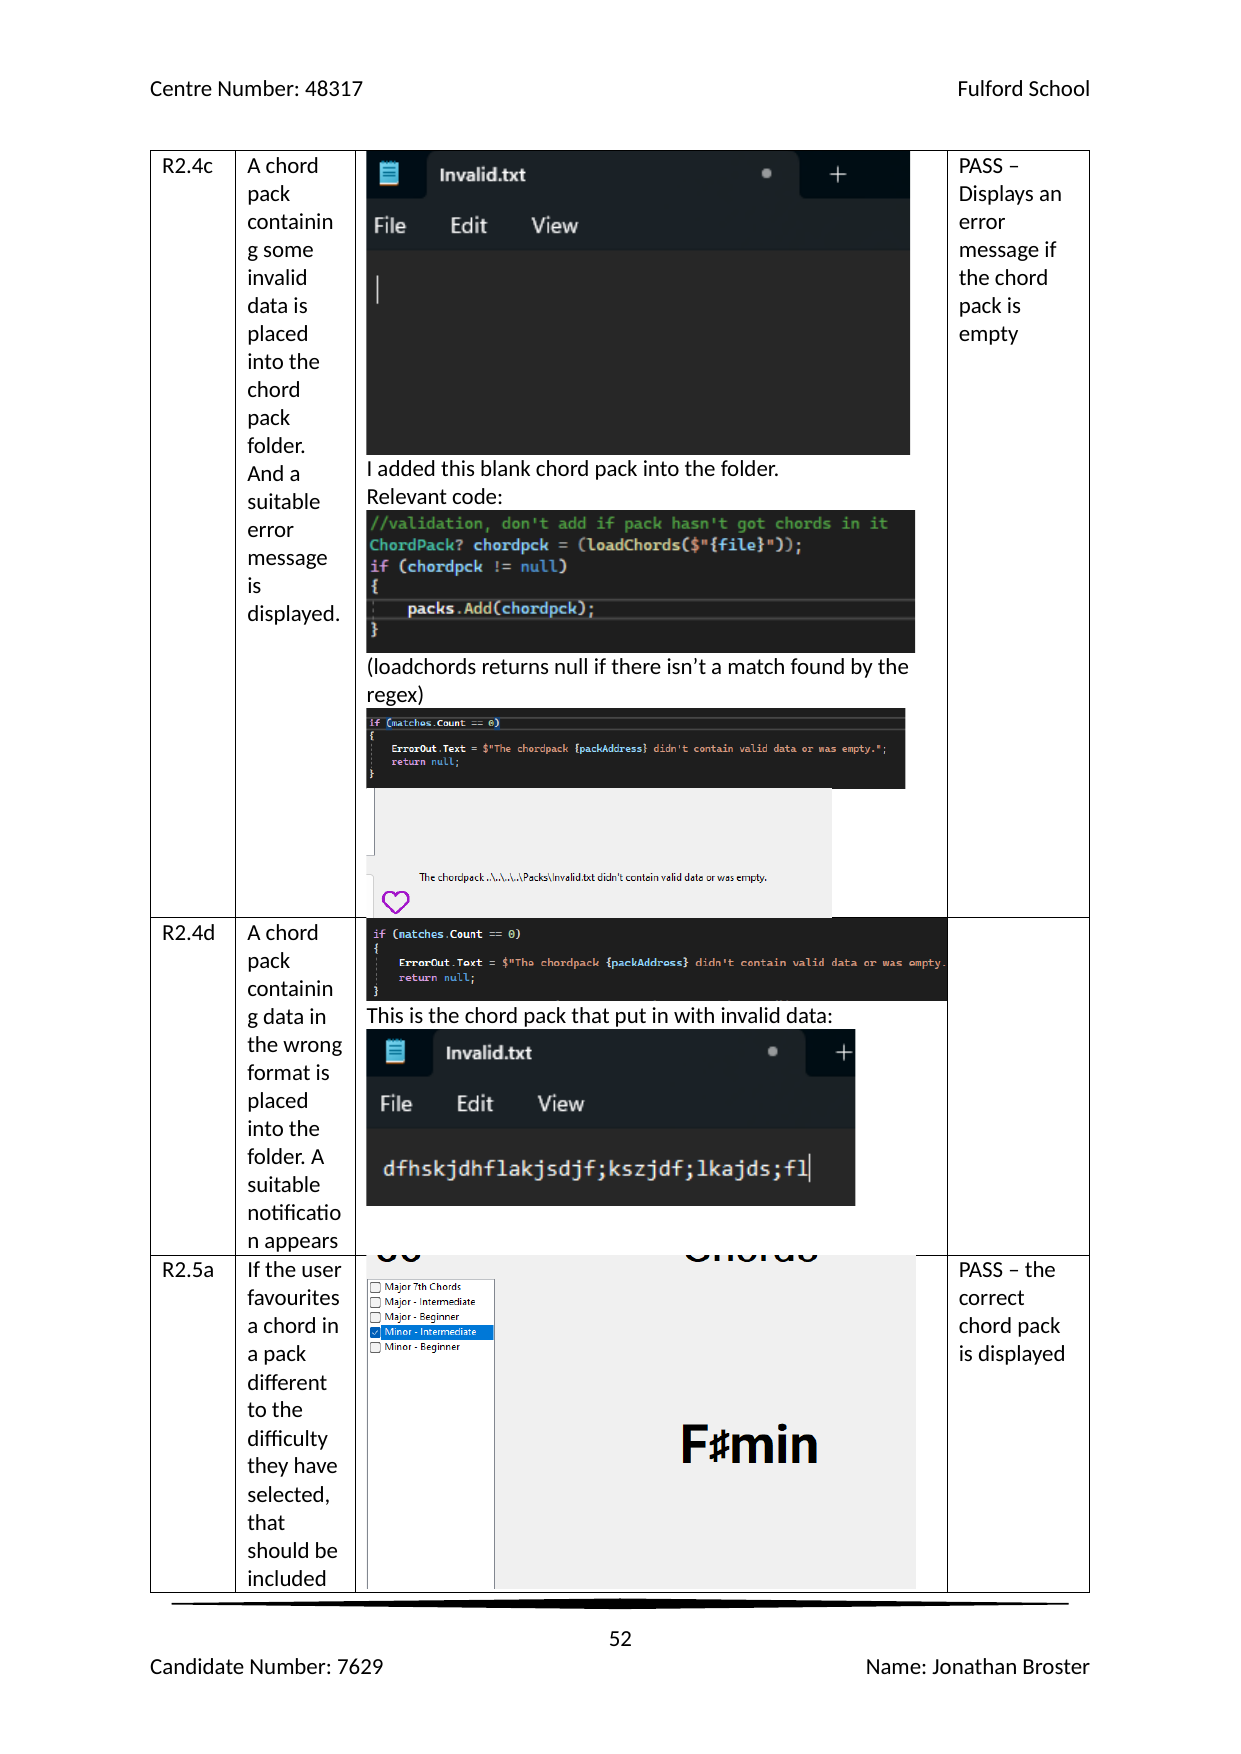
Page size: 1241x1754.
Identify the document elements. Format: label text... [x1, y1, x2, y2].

table_cell R2.4c [151, 151, 235, 917]
table_cell PASS – the correct chord pack is displayed [948, 1256, 1089, 1592]
table_cell [948, 918, 1089, 1254]
table_cell This is the chord pack that put in with invalid data: [356, 918, 947, 1254]
table_cell R2.5a [151, 1256, 235, 1592]
table_cell A chord pack containing data in the wrong format is placed into the folder. A suitable notification appears [236, 918, 355, 1254]
table_cell [356, 1256, 947, 1592]
picture [366, 1255, 916, 1589]
picture [366, 1029, 856, 1206]
picture [366, 708, 948, 1001]
table_cell A chord pack containing some invalid data is placed into the chord pack folder. And a suitable error message is displayed. [236, 151, 355, 917]
table_cell R2.4d [151, 918, 235, 1254]
table_cell I added this blank chord pack into the folder. Relevant code: (loadchords returns null if there isn’t a match found by the regex) [356, 151, 947, 917]
picture [366, 151, 911, 455]
table_cell PASS – Displays an error message if the chord pack is empty [948, 151, 1089, 917]
picture [366, 510, 916, 653]
table_cell If the user favourites a chord in a pack different to the difficulty they have selected, that should be included [236, 1256, 355, 1592]
